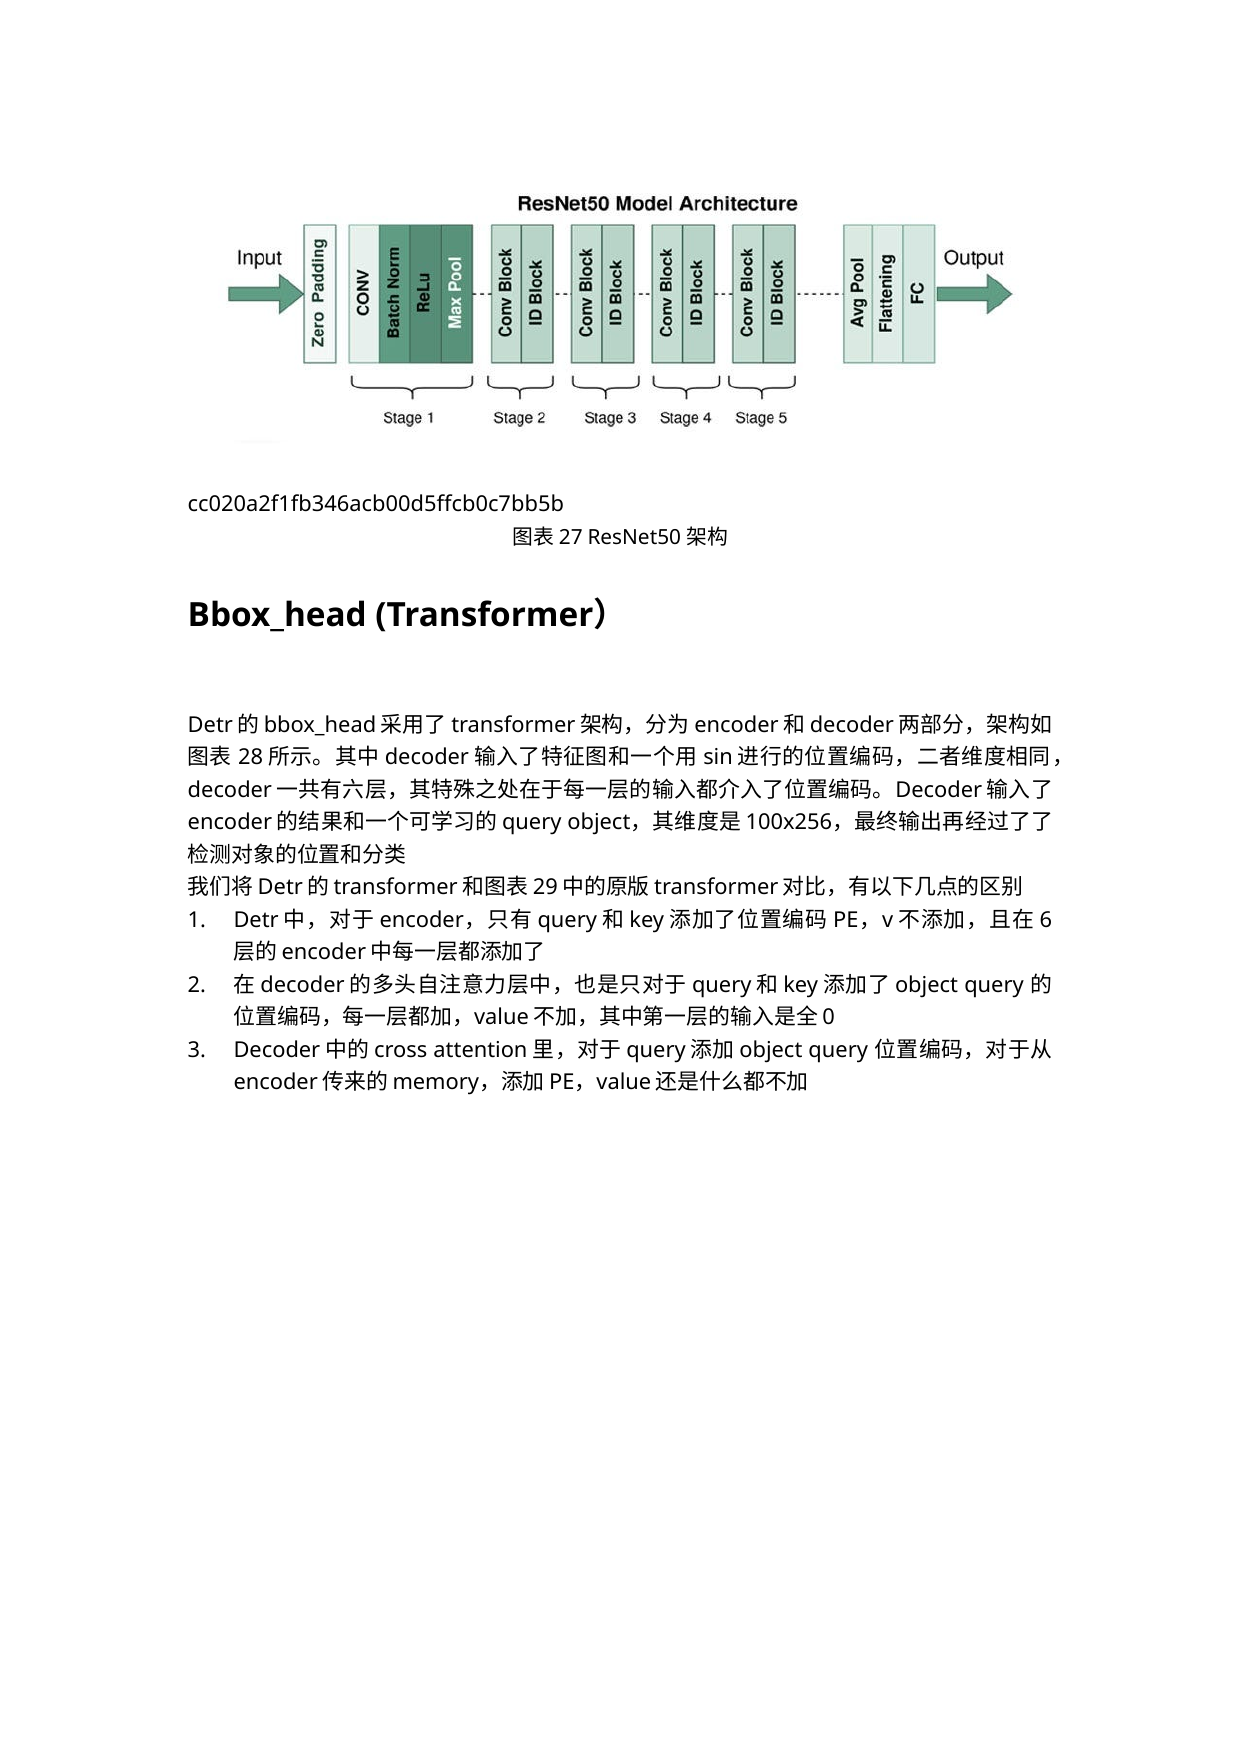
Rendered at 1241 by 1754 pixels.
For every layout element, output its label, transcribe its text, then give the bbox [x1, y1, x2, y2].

text 我们将Detr的transformer和图表 29中的原版transformer对比，有以下几点的区别 [187, 869, 1053, 901]
list Decoder中的cross attention里，对于query添加object query 位置编码，对于从encoder传来的memory，添加PE，value还是什么都不加 [187, 1031, 1053, 1096]
subtitle Bbox_head (Transformer） [187, 579, 1053, 644]
picture [187, 162, 1053, 467]
list Detr中，对于encoder，只有query和key添加了位置编码PE，v不添加，且在6层的encoder中每一层都添加了 [187, 901, 1053, 966]
text cc020a2f1fb346acb00d5ffcb0c7bb5b [187, 467, 1053, 519]
text 图表 27 ResNet50 架构 [187, 519, 1053, 552]
list 在decoder的多头自注意力层中，也是只对于query和key添加了object query 的位置编码，每一层都加，value不加，其中第一层的输入是全0 [187, 966, 1053, 1031]
text Detr的bbox_head采用了transformer架构，分为encoder和decoder两部分，架构如图表 28所示。其中decoder输入了特征图和一个用sin进行的位置编码，二者维度相同，decoder一共有六层，其特殊之处在于每一层的输入都介入了位置编码。Decoder输入了encoder的结果和一个可学习的query object，其维度是100x256，最终输出再经过了了检测对象的位置和分类 [187, 706, 1053, 869]
